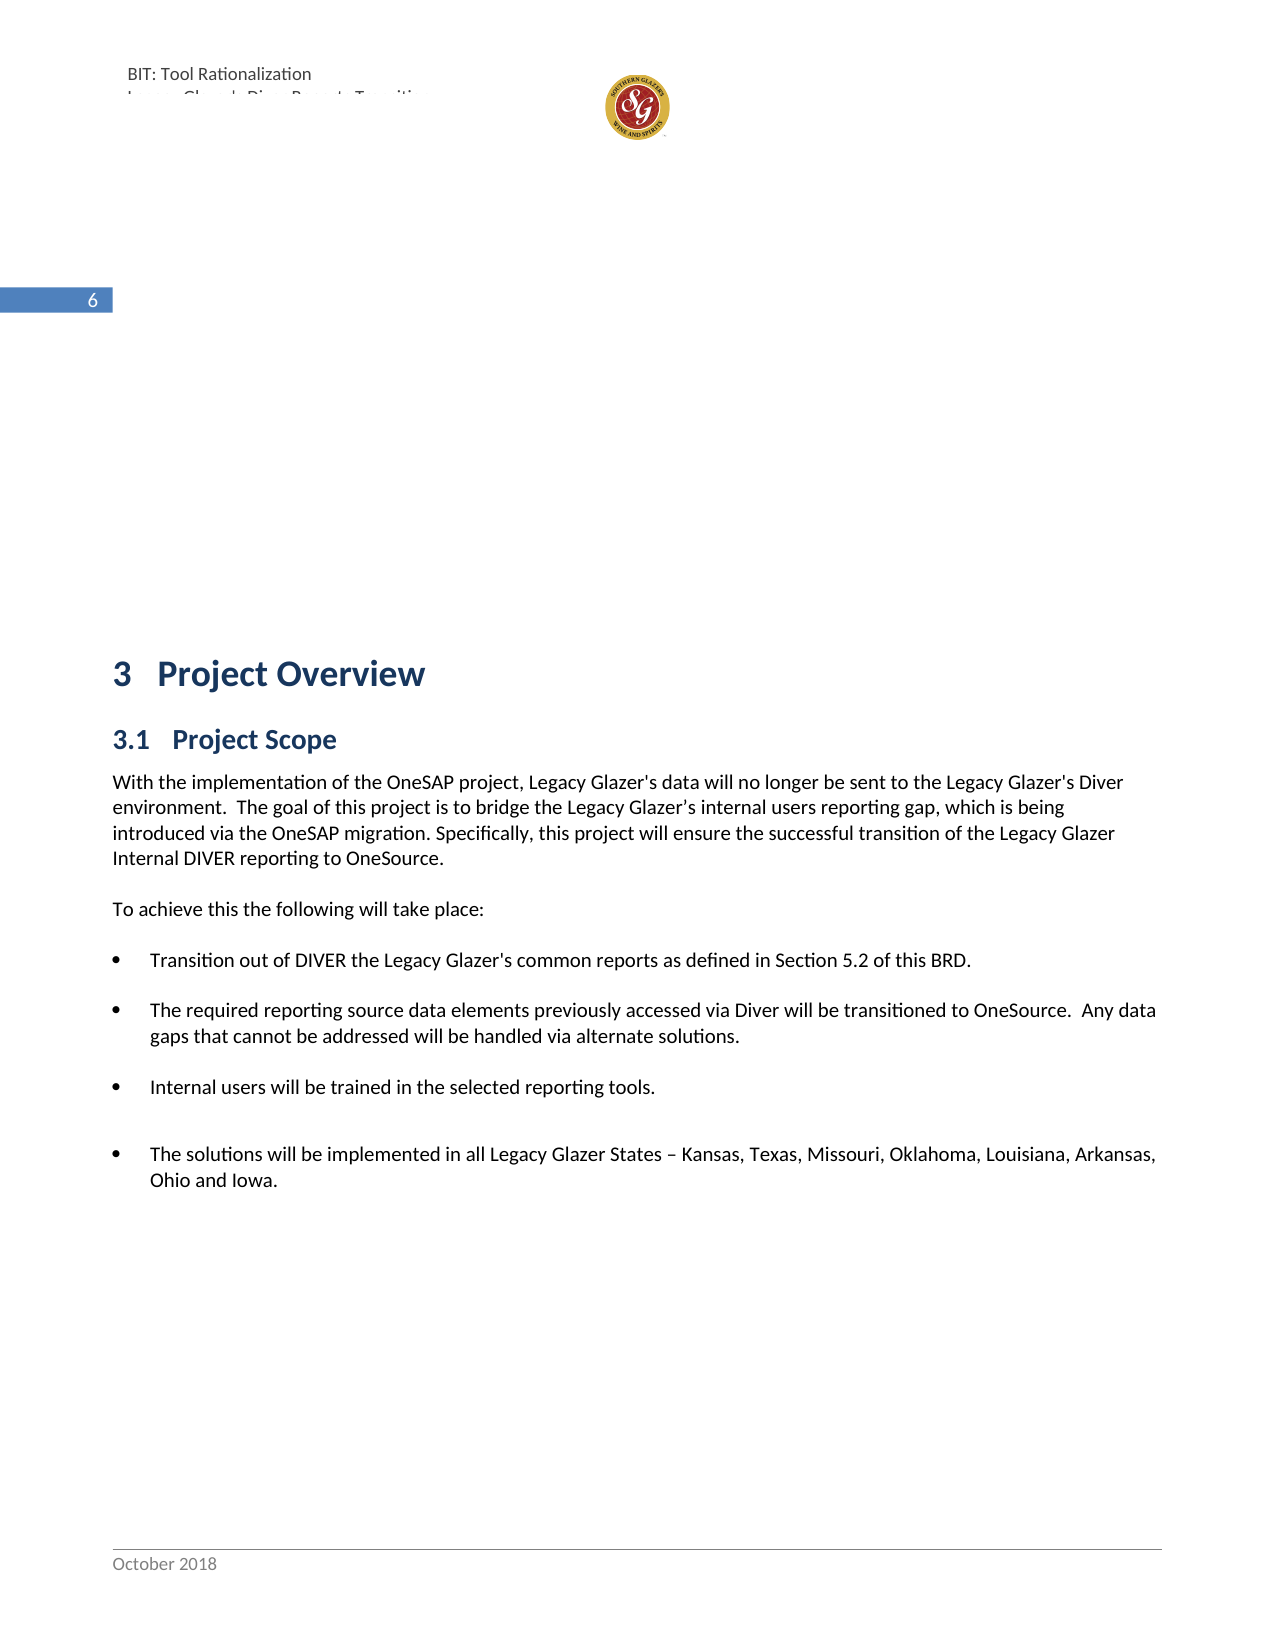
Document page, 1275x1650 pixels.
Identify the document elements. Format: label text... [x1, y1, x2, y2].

list Internal users will be trained in the selected reporting tools. [112, 1074, 1162, 1099]
subtitle Project Overview [112, 650, 1162, 696]
text To achieve this the following will take place: [112, 896, 1162, 921]
list The required reporting source data elements previously accessed via Diver will be transitioned to OneSource. Any data gaps that cannot be addressed will be handled via alternate solutions. [112, 998, 1162, 1048]
subtitle Project Scope [112, 721, 1162, 756]
list Transition out of DIVER the Legacy Glazer's common reports as defined in Section 5.2 of this BRD. [112, 947, 1162, 972]
picture [605, 75, 670, 140]
text With the implementation of the OneSAP project, Legacy Glazer's data will no longer be sent to the Legacy Glazer's Diver environment. The goal of this project is to bridge the Legacy Glazer’s internal users reporting gap, which is being introduced via the OneSAP migration. Specifically, this project will ensure the successful transition of the Legacy Glazer Internal DIVER reporting to OneSource. [112, 769, 1162, 871]
list The solutions will be implemented in all Legacy Glazer States – Kansas, Texas, Missouri, Oklahoma, Louisiana, Arkansas, Ohio and Iowa. [112, 1141, 1162, 1192]
